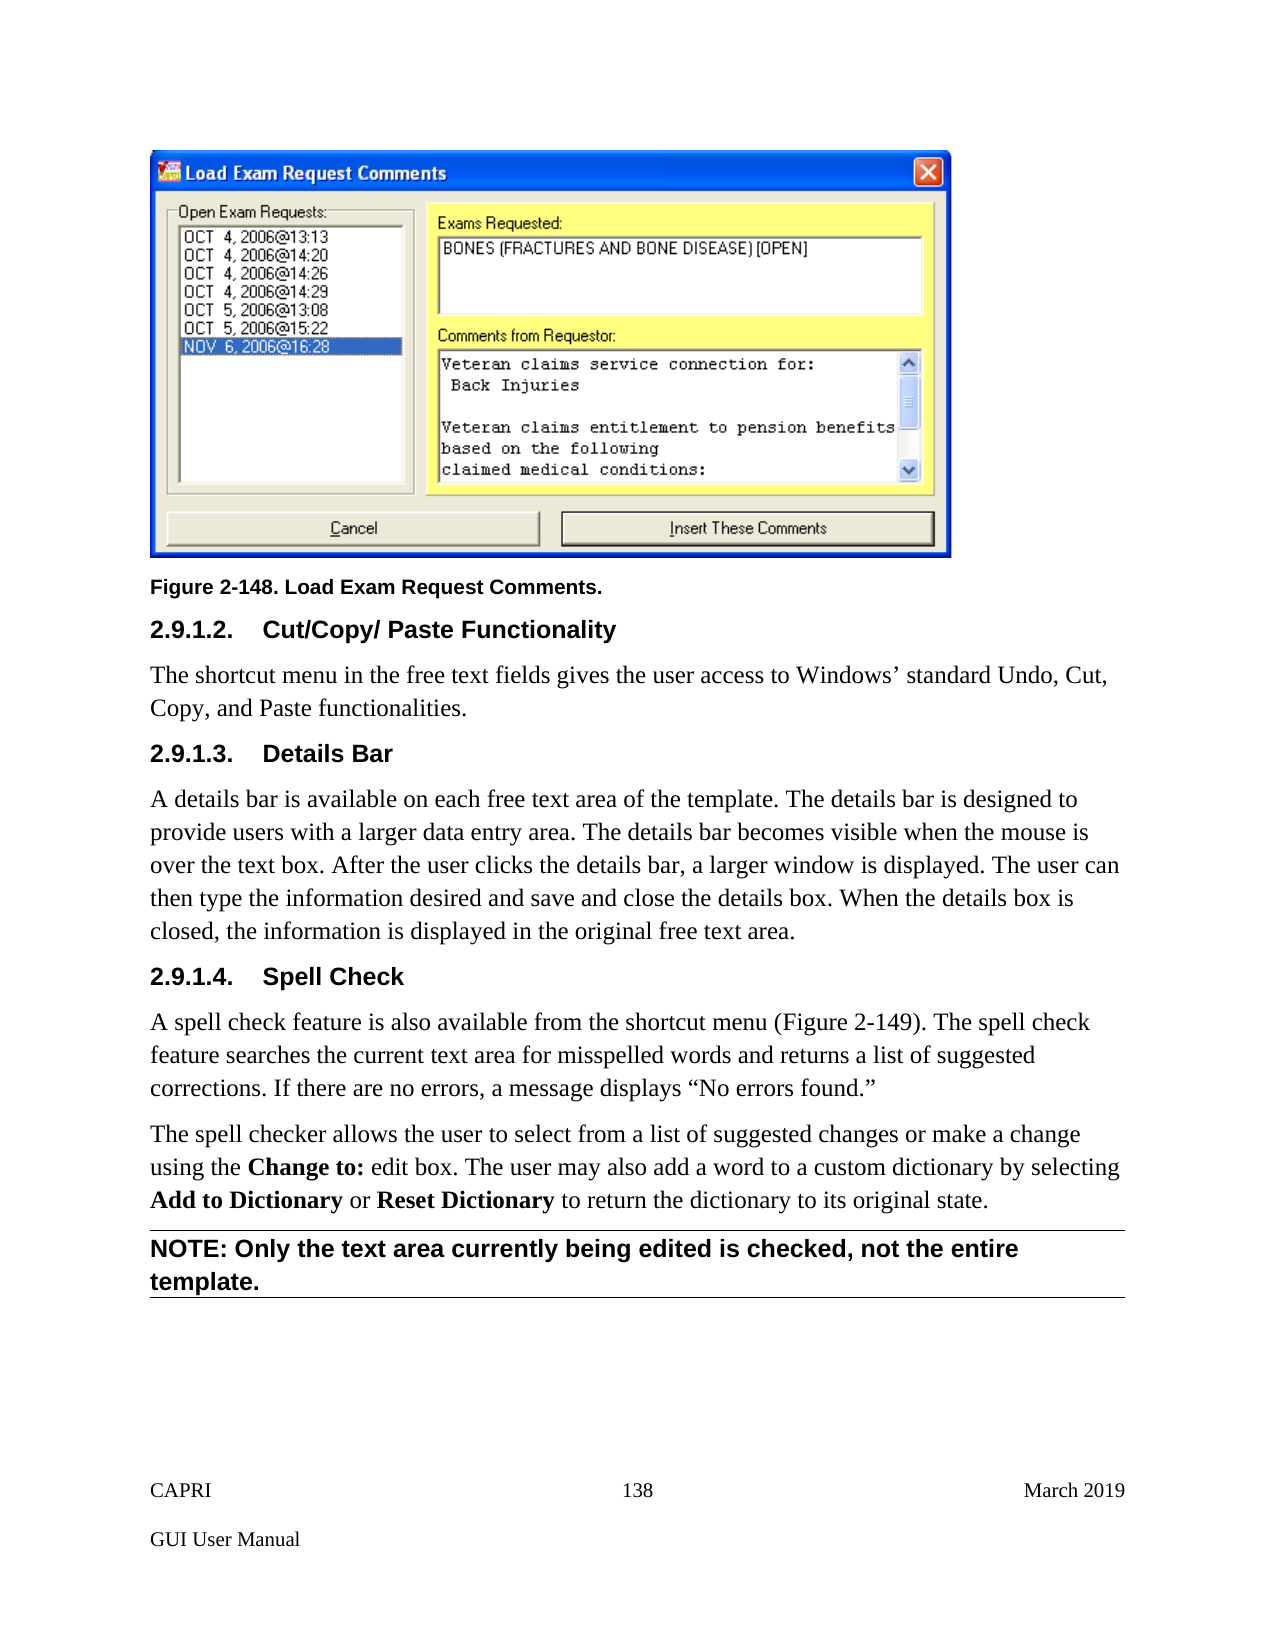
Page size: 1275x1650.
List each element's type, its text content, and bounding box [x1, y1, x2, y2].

text A details bar is available on each free text area of the template. The details bar is designed to provide users with a larger data entry area. The details bar becomes visible when the mouse is over the text box. After the user clicks the details bar, a larger window is displayed. The user can then type the information desired and save and close the details box. When the details box is closed, the information is displayed in the original free text area. [150, 784, 1125, 945]
text The shortcut menu in the free text fields gives the user access to Windows’ standard Undo, Cut, Copy, and Paste functionalities. [150, 660, 1125, 722]
text A spell check feature is also available from the shortcut menu (Figure 2-134). The spell check feature searches the current text area for misspelled words and returns a list of suggested corrections. If there are no errors, a message displays “No errors found.” [150, 1007, 1125, 1102]
subtitle Spell Check [150, 962, 1125, 991]
subtitle Cut/Copy/ Paste Functionality [150, 614, 1125, 643]
text Figure 2-134. Load Exam Request Comments. [150, 574, 1125, 598]
text The spell checker allows the user to select from a list of suggested changes or make a change using the Change to: edit box. The user may also add a word to a custom dictionary by selecting Add to Dictionary or Reset Dictionary to return the dictionary to its original state. [150, 1119, 1125, 1214]
picture [150, 150, 952, 558]
subtitle Details Bar [150, 739, 1125, 767]
text NOTE: Only the text area currently being edited is checked, not the entire template. [150, 1231, 1125, 1297]
